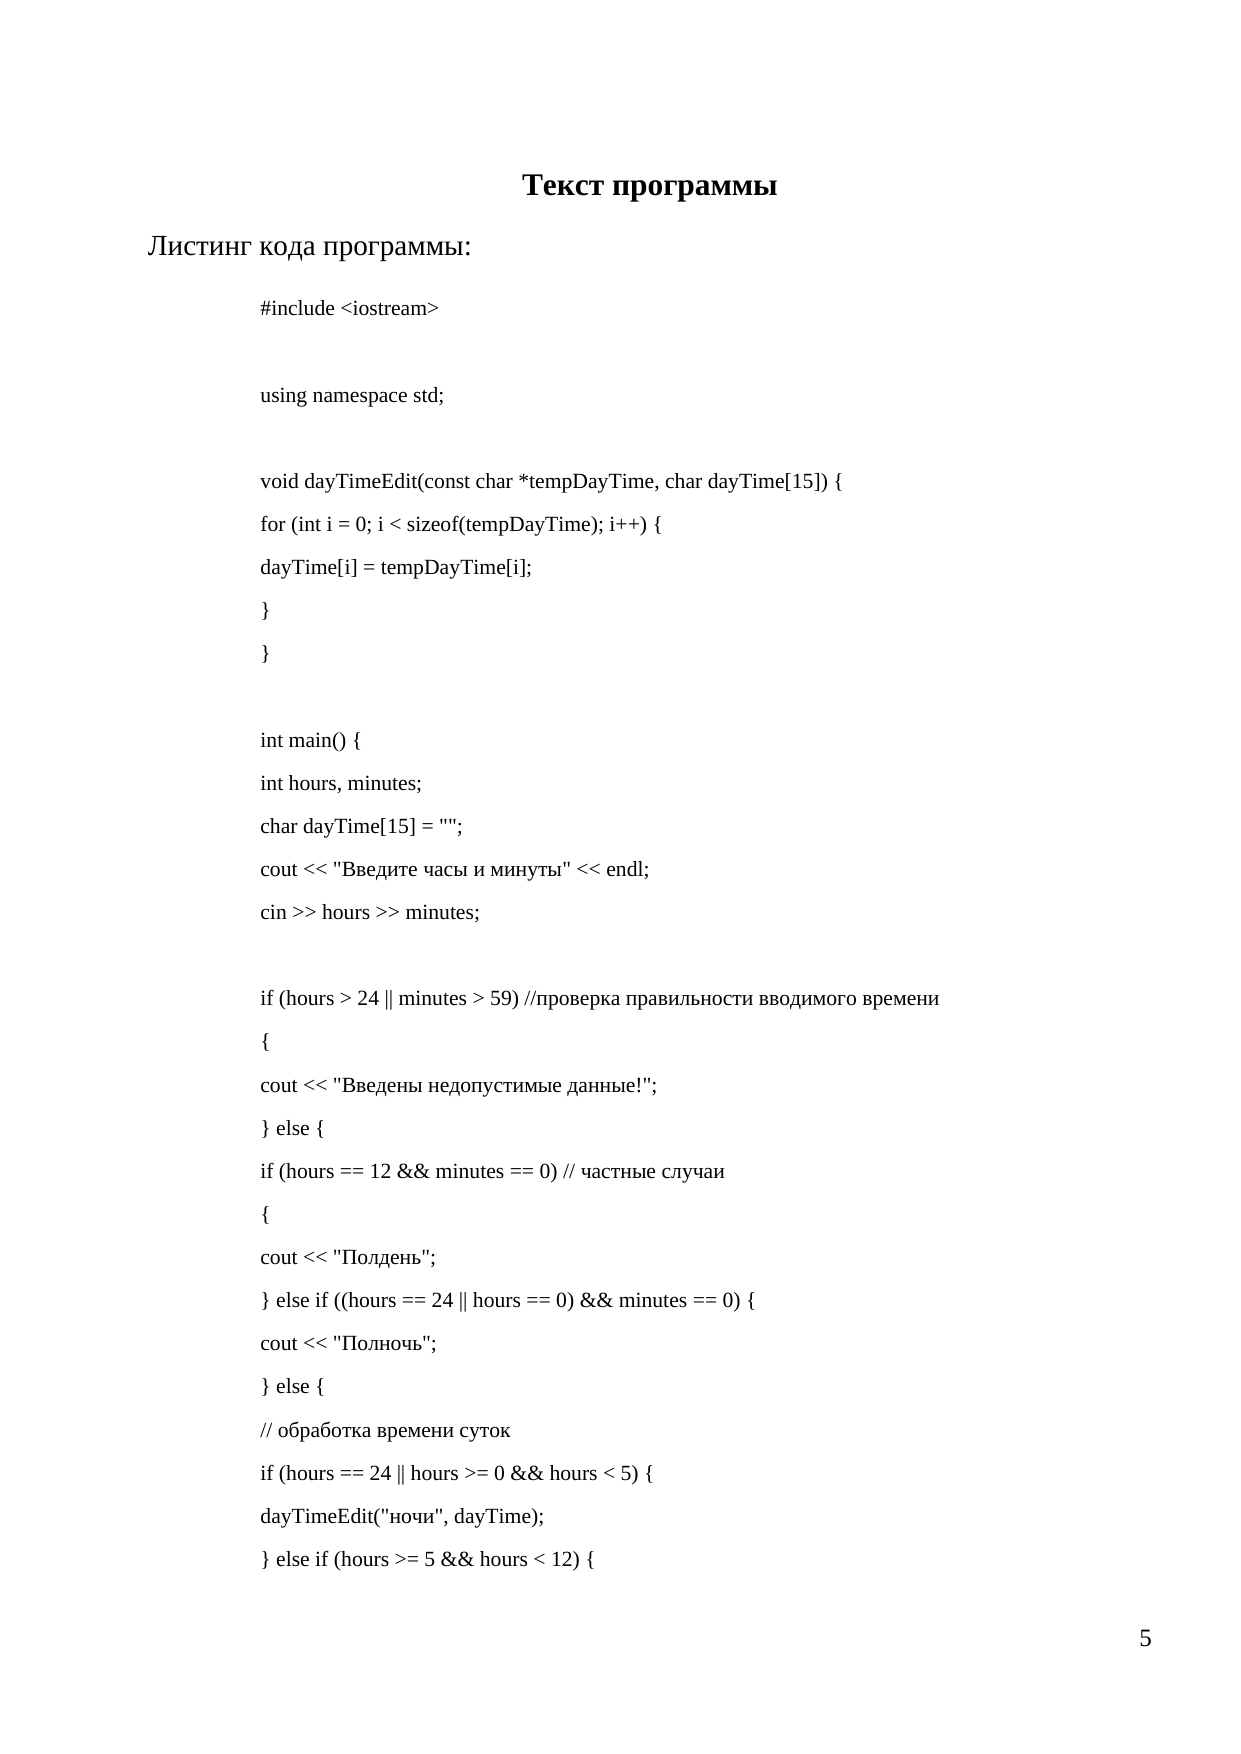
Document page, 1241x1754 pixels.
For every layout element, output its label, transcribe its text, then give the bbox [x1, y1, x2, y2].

list dayTime[i] = tempDayTime[i]; [260, 554, 1152, 597]
list if (hours > 24 || minutes > 59) //проверка правильности вводимого времени [260, 985, 1152, 1028]
list { [260, 1028, 1152, 1072]
list } else if (hours >= 5 && hours < 12) { [260, 1546, 1152, 1589]
list } else if ((hours == 24 || hours == 0) && minutes == 0) { [260, 1287, 1152, 1330]
list cout << "Введены недопустимые данные!"; [260, 1072, 1152, 1115]
list dayTimeEdit("ночи", dayTime); [260, 1503, 1152, 1546]
list } [260, 640, 1152, 683]
list cin >> hours >> minutes; [260, 899, 1152, 942]
list char dayTime[15] = ""; [260, 813, 1152, 856]
list } [260, 597, 1152, 640]
text Листинг кода программы: [148, 228, 1152, 262]
list cout << "Полдень"; [260, 1244, 1152, 1287]
list } else { [260, 1373, 1152, 1417]
list cout << "Полночь"; [260, 1330, 1152, 1373]
list void dayTimeEdit(const char *tempDayTime, char dayTime[15]) { [260, 468, 1152, 511]
list { [260, 1201, 1152, 1244]
text Текст программы [148, 166, 1152, 228]
list int main() { [260, 727, 1152, 770]
list if (hours == 24 || hours >= 0 && hours < 5) { [260, 1460, 1152, 1503]
list #include <iostream> [260, 295, 1152, 338]
list using namespace std; [260, 382, 1152, 425]
list cout << "Введите часы и минуты" << endl; [260, 856, 1152, 899]
list } else { [260, 1115, 1152, 1158]
list for (int i = 0; i < sizeof(tempDayTime); i++) { [260, 511, 1152, 554]
list // обработка времени суток [260, 1417, 1152, 1460]
list if (hours == 12 && minutes == 0) // частные случаи [260, 1158, 1152, 1201]
list int hours, minutes; [260, 770, 1152, 813]
